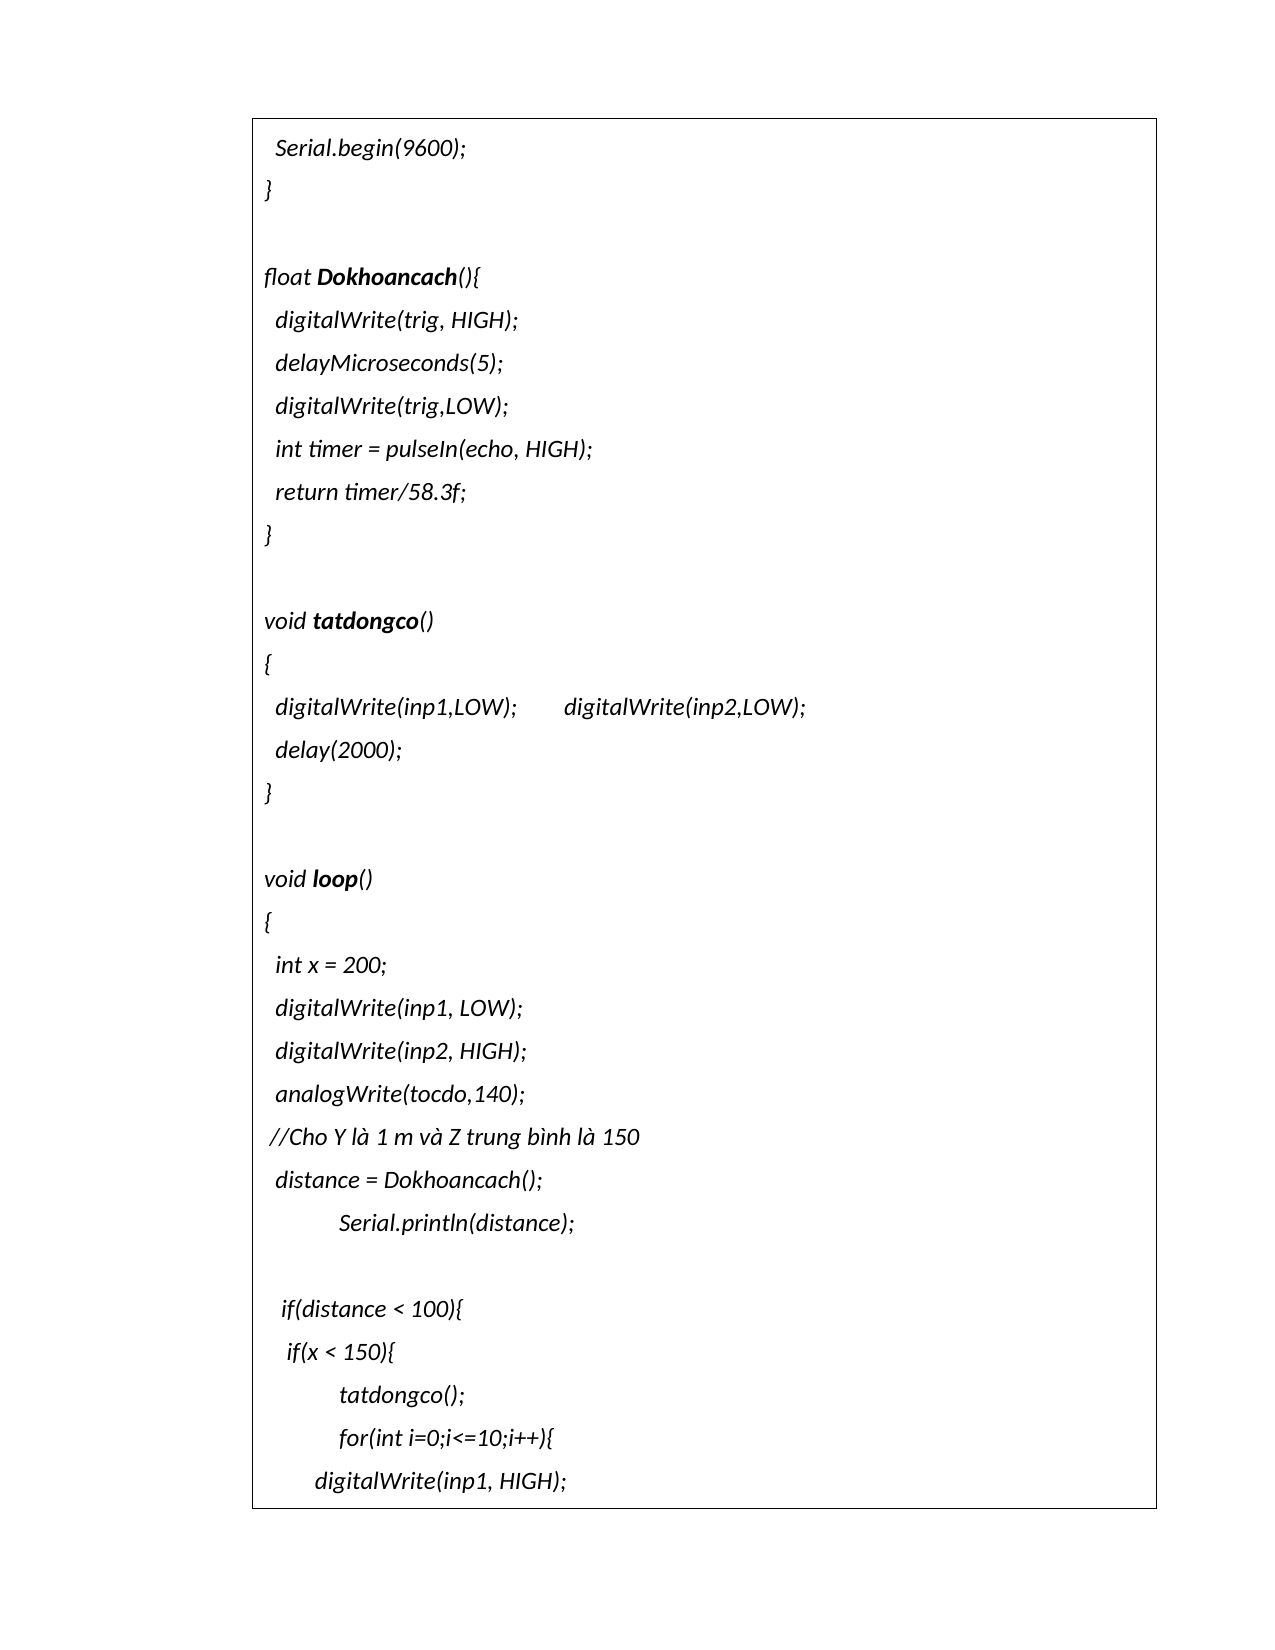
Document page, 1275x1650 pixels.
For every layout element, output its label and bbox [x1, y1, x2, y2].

table_header [253, 119, 1156, 1508]
